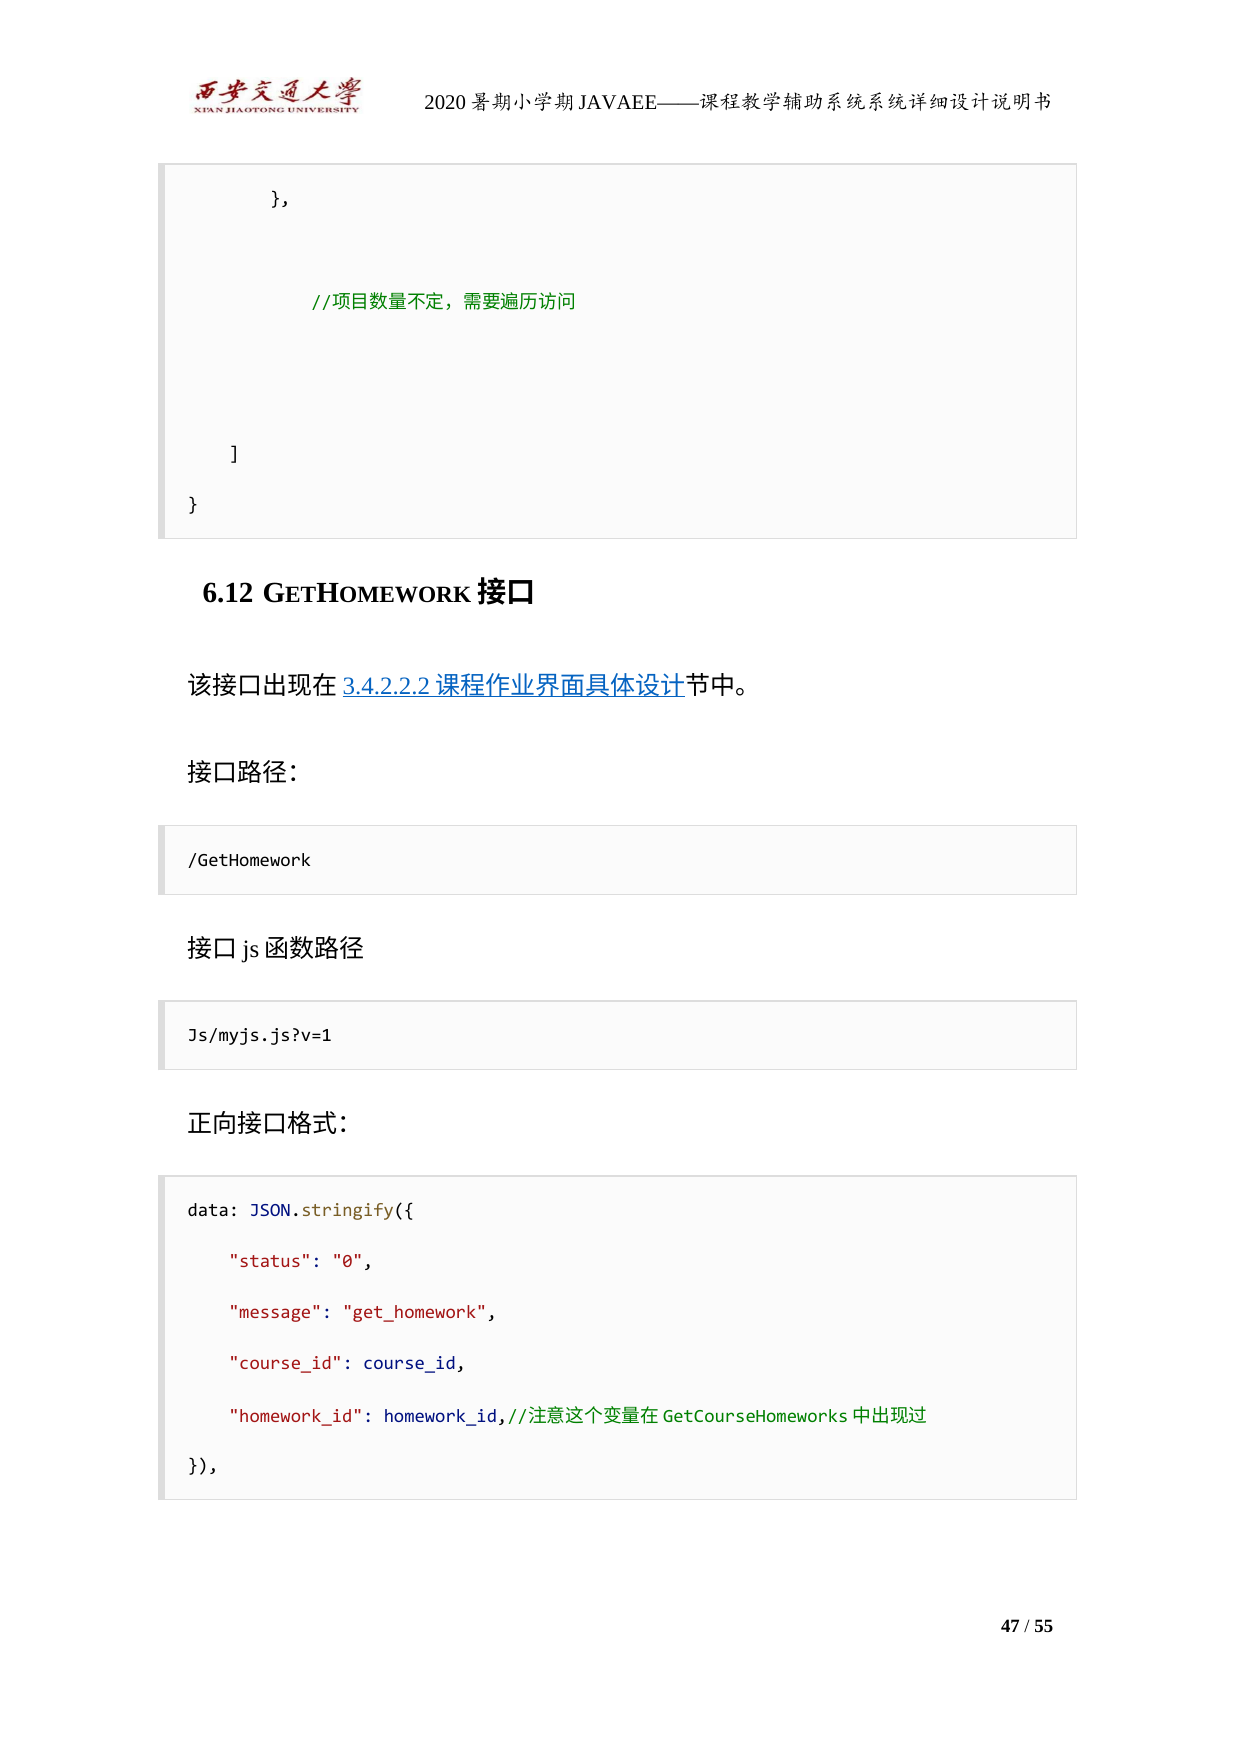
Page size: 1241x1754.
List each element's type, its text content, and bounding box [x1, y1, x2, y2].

text data: JSON.stringify({ [165, 1177, 1076, 1226]
text } [165, 469, 1076, 538]
text 接口js函数路径 [187, 912, 1053, 980]
picture [189, 77, 364, 114]
text "message": "get_homework", [165, 1277, 1076, 1328]
text 接口路径： [187, 737, 1053, 805]
text //项目数量不定，需要遍历访问 [165, 265, 1076, 316]
text }, [165, 165, 1076, 214]
text 该接口出现在3.4.2.2.2课程作业界面具体设计节中。 [187, 649, 1053, 717]
text }), [165, 1430, 1076, 1499]
text Js/myjs.js?v=1 [165, 1002, 1076, 1069]
text "status": "0", [165, 1226, 1076, 1277]
text /GetHomework [165, 826, 1076, 894]
subtitle GetHomework接口 [202, 556, 1053, 624]
text ] [165, 418, 1076, 469]
text "course_id": course_id, [165, 1328, 1076, 1379]
text 正向接口格式： [187, 1087, 1053, 1155]
text "homework_id": homework_id,//注意这个变量在GetCourseHomeworks中出现过 [165, 1379, 1076, 1430]
